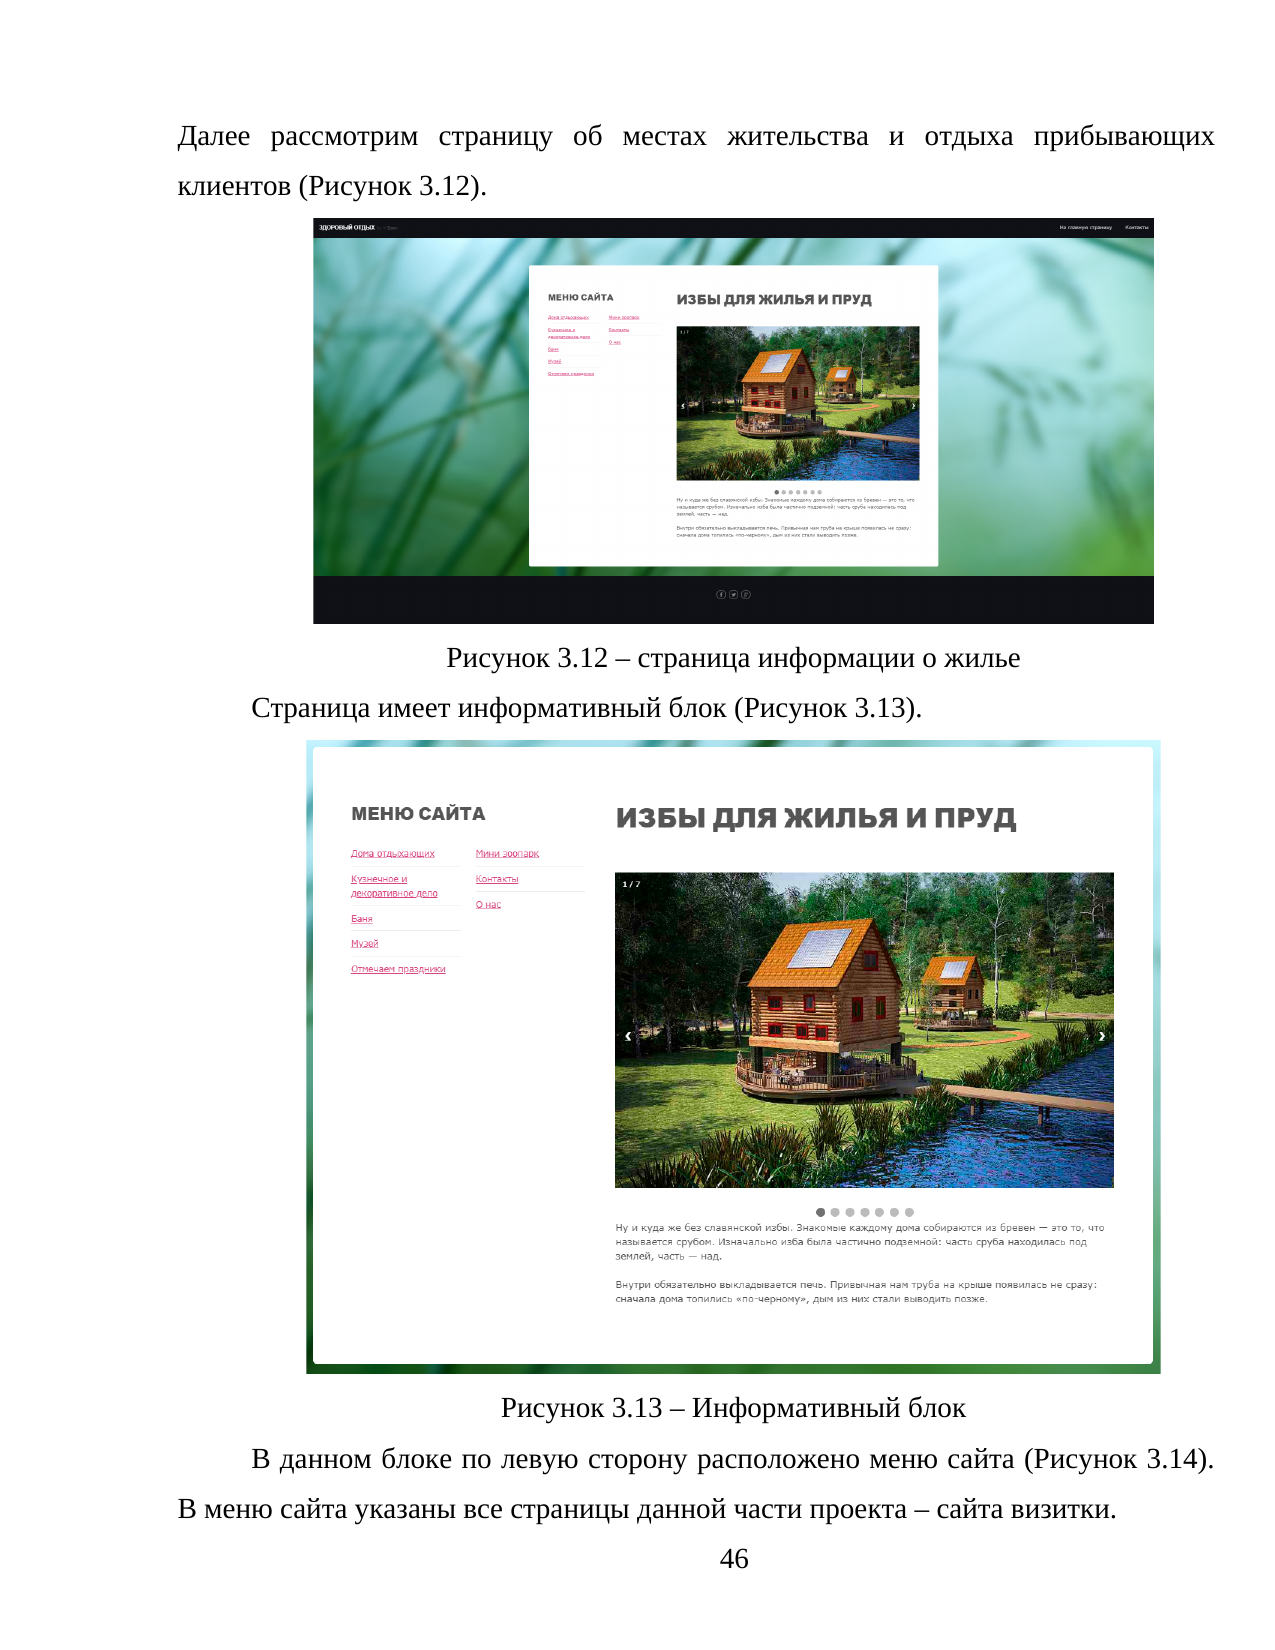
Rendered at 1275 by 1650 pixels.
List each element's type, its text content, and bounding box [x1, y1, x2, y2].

text Рисунок 3.13 – Информативный блок [177, 1391, 1216, 1424]
text Рисунок 3.12 – страница информации о жилье [177, 640, 1216, 673]
picture [313, 218, 1154, 624]
picture [306, 740, 1161, 1374]
text В данном блоке по левую сторону расположено меню сайта (Рисунок 3.14). В меню сайта указаны все страницы данной части проекта – сайта визитки. [177, 1441, 1216, 1525]
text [177, 118, 1216, 202]
text Страница имеет информативный блок (Рисунок 3.13). [177, 690, 1216, 724]
